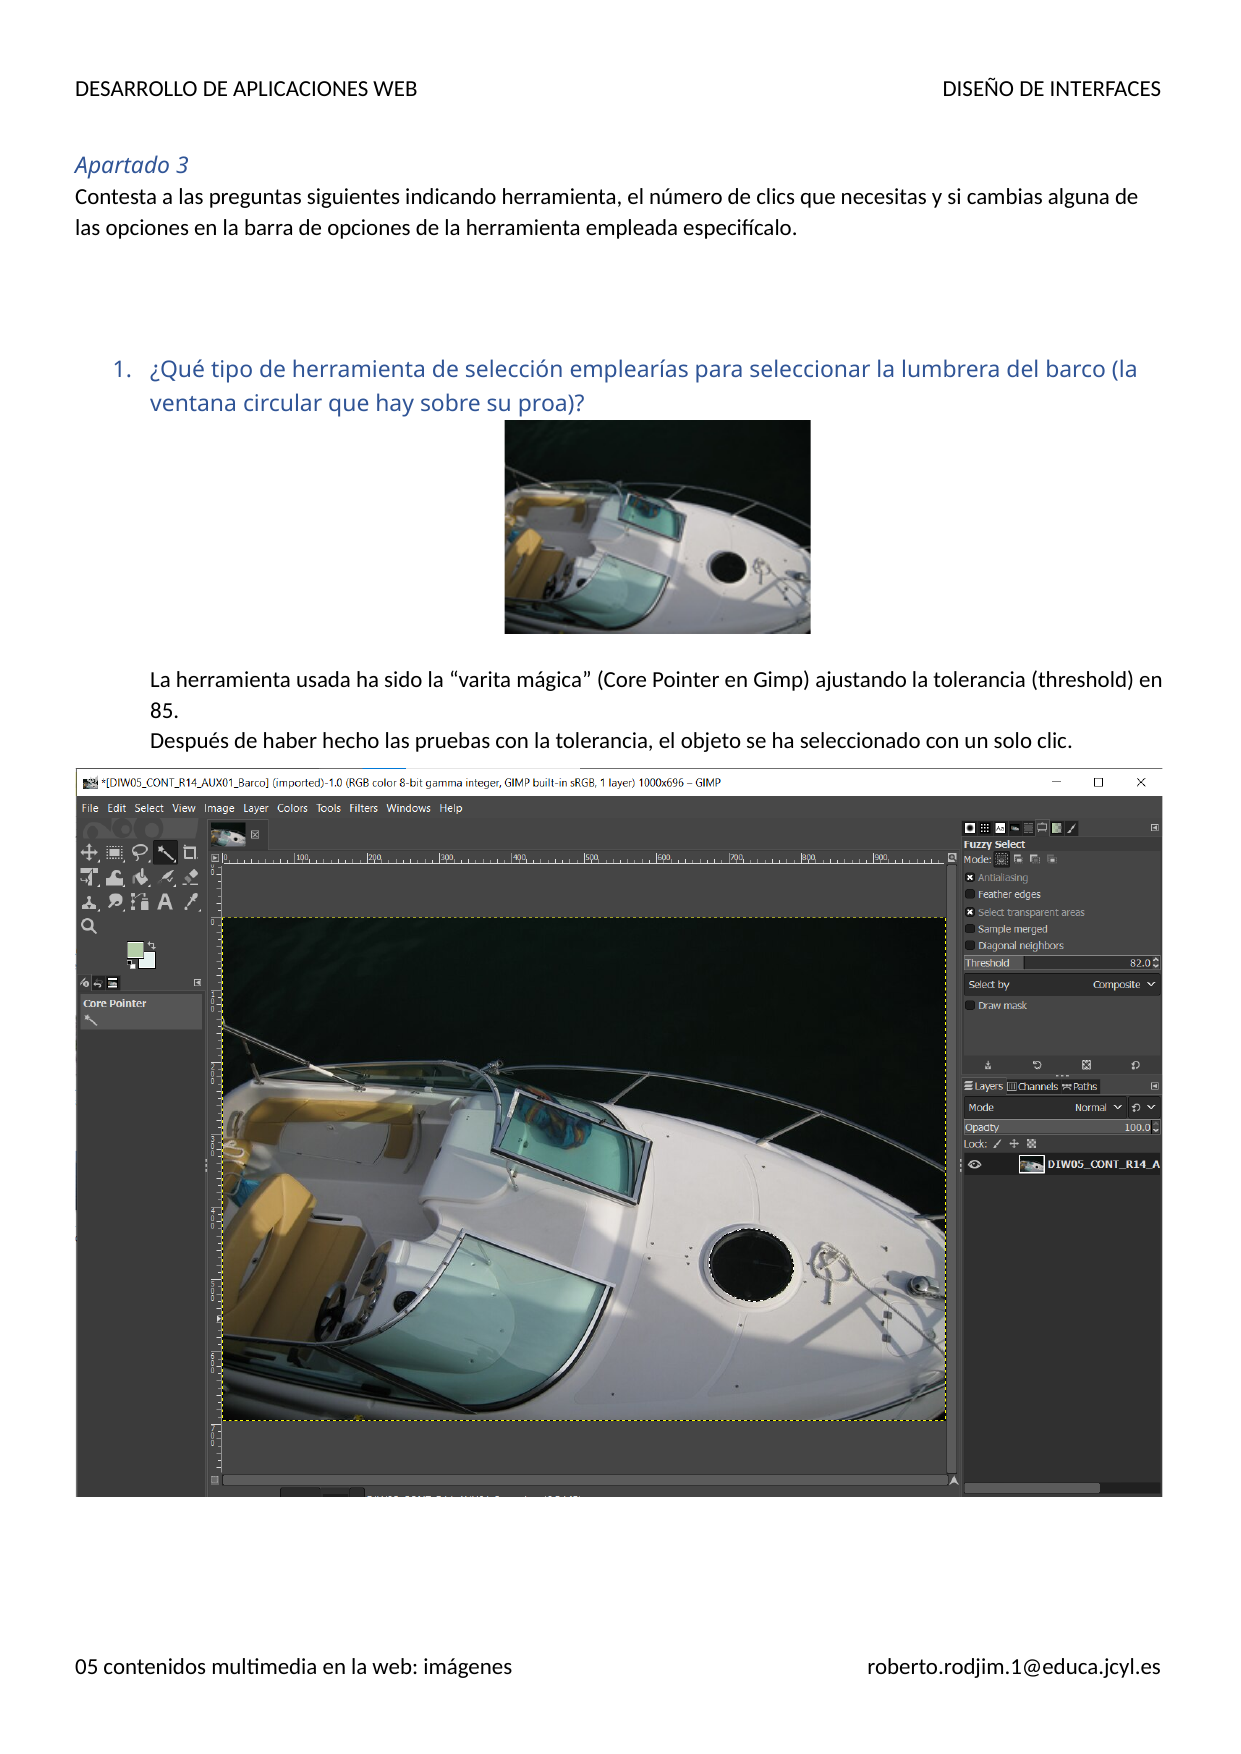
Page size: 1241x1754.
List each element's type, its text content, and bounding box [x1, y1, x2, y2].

subtitle Apartado 3 [75, 149, 1165, 180]
list Después de haber hecho las pruebas con la tolerancia, el objeto se ha seleccionado con un solo clic. [150, 726, 1165, 754]
text Contesta a las preguntas siguientes indicando herramienta, el número de clics que necesitas y si cambias alguna de las opciones en la barra de opciones de la herramienta empleada especifícalo. [75, 182, 1165, 241]
list La herramienta usada ha sido la “varita mágica” (Core Pointer en Gimp) ajustando la tolerancia (threshold) en 85. [150, 666, 1165, 724]
subtitle ¿Qué tipo de herramienta de selección emplearías para seleccionar la lumbrera del barco (la ventana circular que hay sobre su proa)? [112, 353, 1165, 418]
picture [504, 420, 811, 634]
picture [75, 768, 1162, 1496]
